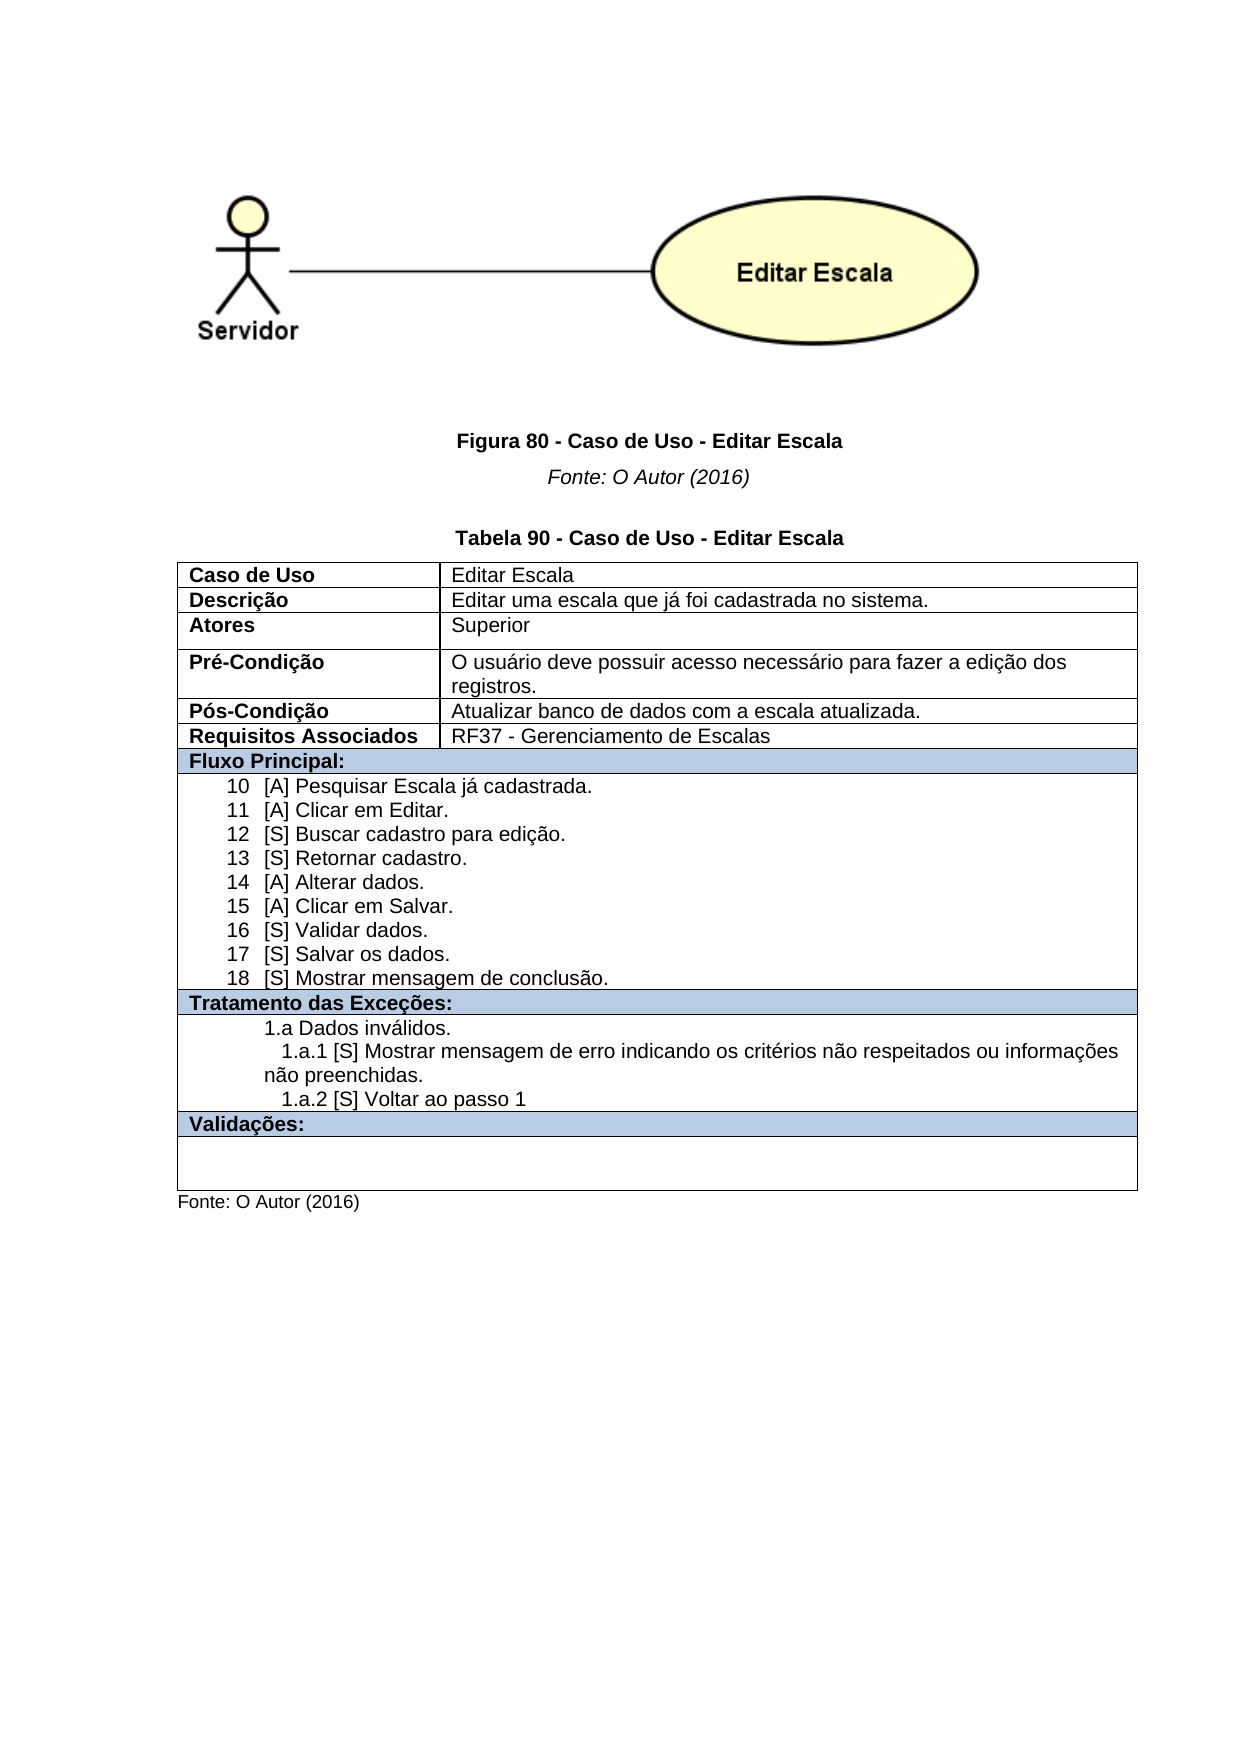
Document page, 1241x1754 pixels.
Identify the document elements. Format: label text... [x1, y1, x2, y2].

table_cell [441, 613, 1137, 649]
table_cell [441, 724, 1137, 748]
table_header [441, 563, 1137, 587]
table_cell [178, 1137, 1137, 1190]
text Tabela 90 - Caso de Uso - Editar Escala [177, 525, 1122, 549]
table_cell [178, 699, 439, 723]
text Fonte: O Autor (2016) [177, 465, 1122, 489]
picture [177, 177, 998, 404]
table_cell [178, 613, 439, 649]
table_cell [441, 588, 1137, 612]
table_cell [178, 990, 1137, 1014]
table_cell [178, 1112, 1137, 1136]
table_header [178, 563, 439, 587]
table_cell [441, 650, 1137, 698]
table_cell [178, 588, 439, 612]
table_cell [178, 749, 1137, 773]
text Figura 80 - Caso de Uso - Editar Escala [177, 428, 1122, 452]
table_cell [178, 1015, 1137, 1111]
text Fonte: O Autor (2016) [177, 1191, 1157, 1212]
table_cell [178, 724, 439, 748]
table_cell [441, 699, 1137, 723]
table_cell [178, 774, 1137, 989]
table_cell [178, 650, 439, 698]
